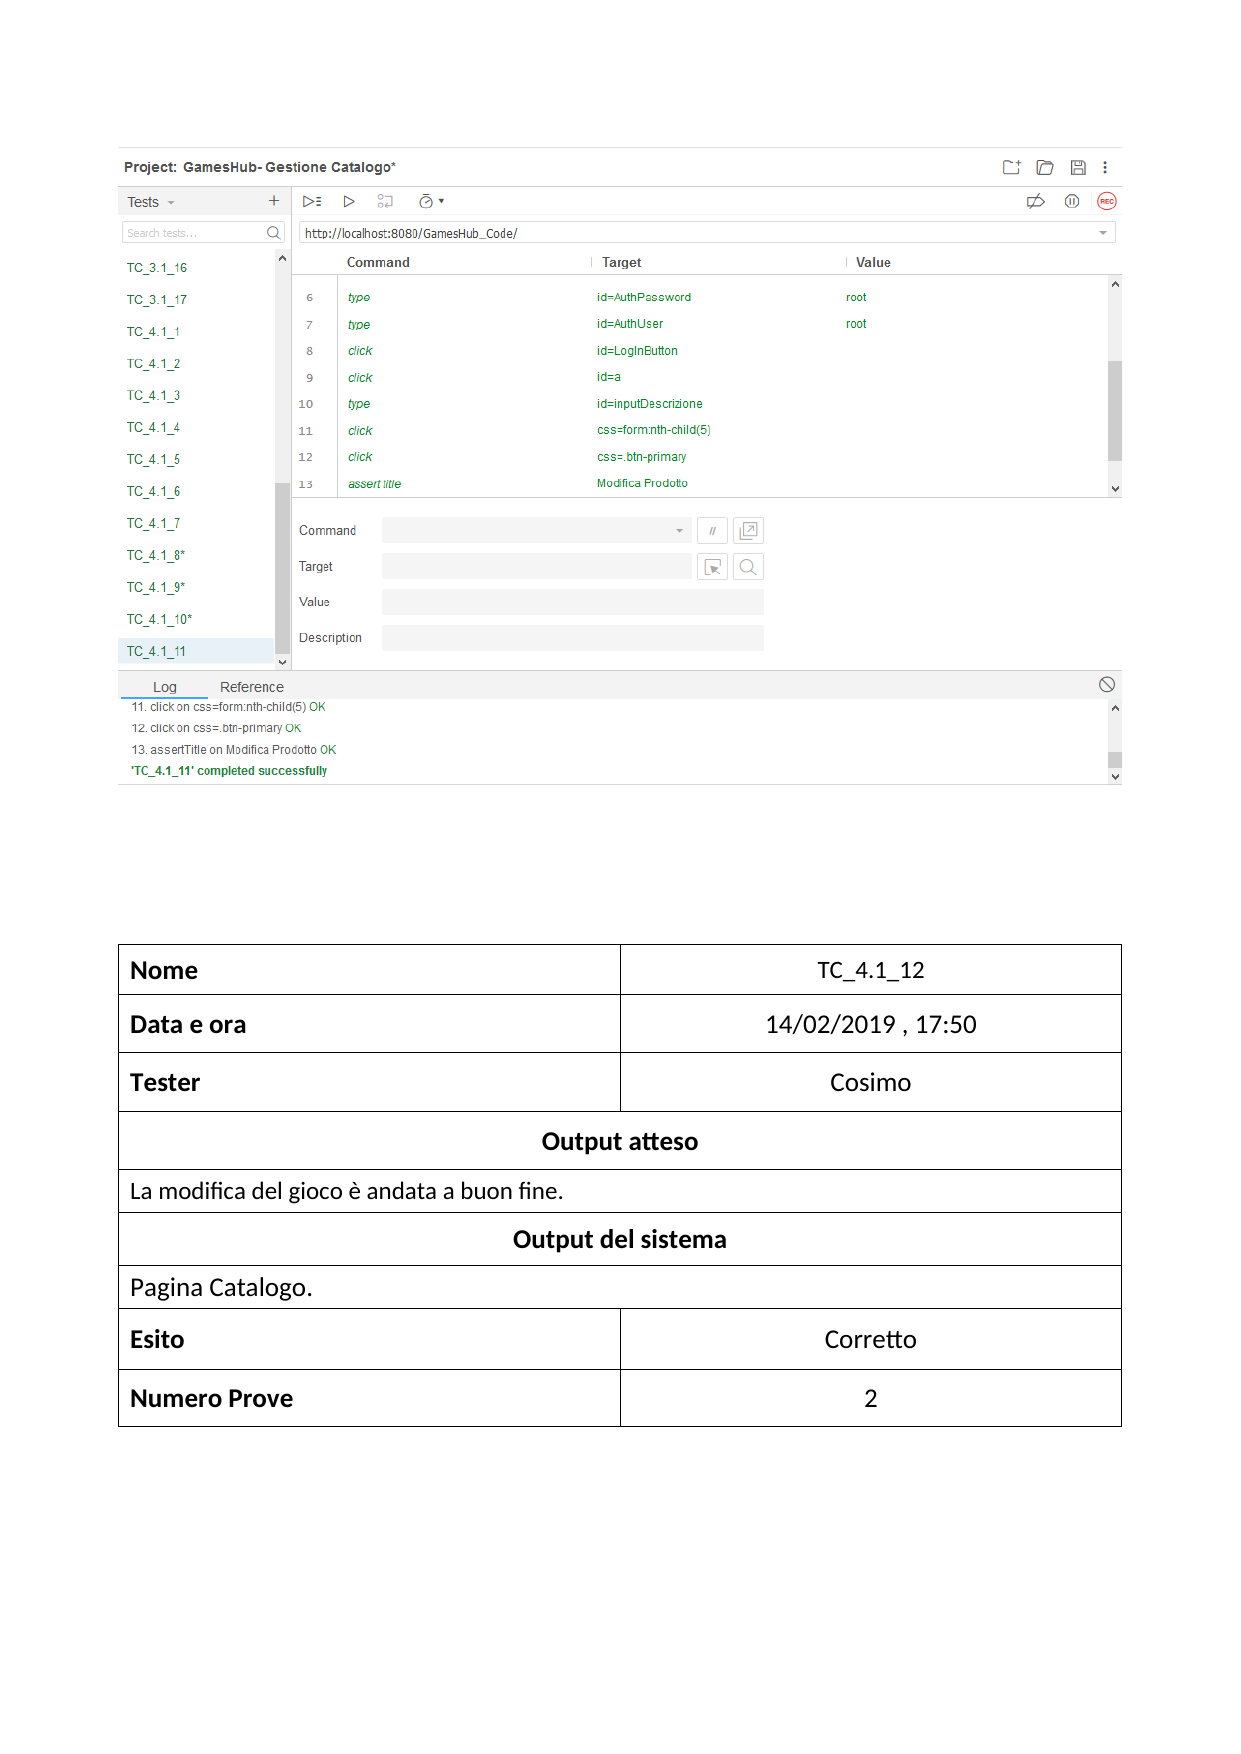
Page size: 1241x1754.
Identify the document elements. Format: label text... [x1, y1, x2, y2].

table_cell Tester [119, 1053, 620, 1111]
table_cell Output del sistema [119, 1213, 1121, 1265]
table_cell Numero Prove [119, 1370, 620, 1426]
table_header TC_4.1_12 [621, 945, 1121, 994]
table_cell Output atteso [119, 1112, 1121, 1168]
table_cell La modifica del gioco è andata a buon fine. [119, 1170, 1121, 1212]
table_cell Corretto [621, 1309, 1121, 1369]
table_header Nome [119, 945, 620, 994]
table_cell Esito [119, 1309, 620, 1369]
table_cell Pagina Catalogo. [119, 1266, 1121, 1308]
table_cell 2 [621, 1370, 1121, 1426]
table_cell Data e ora [119, 995, 620, 1052]
table_cell 14/02/2019 , 17:50 [621, 995, 1121, 1052]
table_cell Cosimo [621, 1053, 1121, 1111]
picture [118, 147, 1123, 785]
